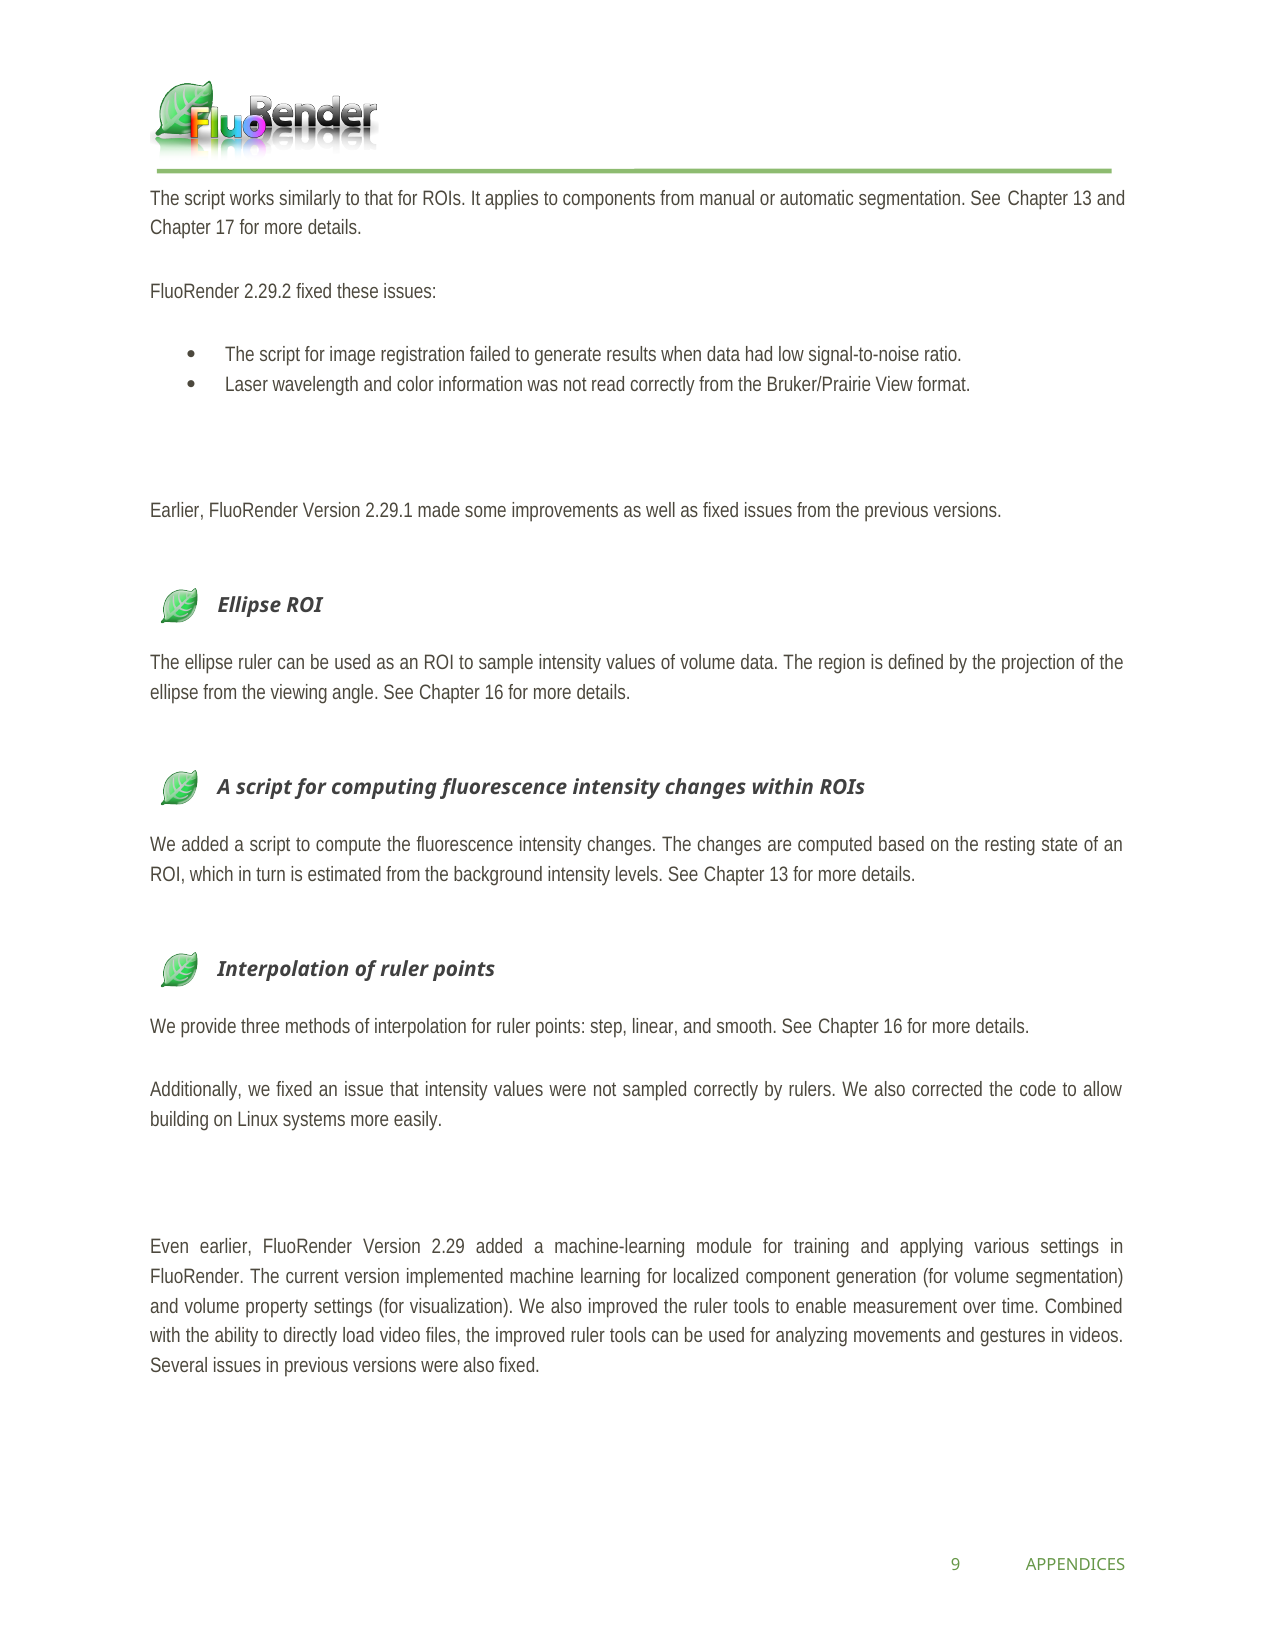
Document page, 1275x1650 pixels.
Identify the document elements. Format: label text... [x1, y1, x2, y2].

picture [150, 760, 208, 816]
text Additionally, we fixed an issue that intensity values were not sampled correctly by rulers. We also corrected the code to allow building on Linux systems more easily. [150, 1077, 1125, 1131]
list Laser wavelength and color information was not read correctly from the Bruker/Prairie View format. [187, 372, 1125, 396]
picture [150, 75, 379, 162]
table_header [150, 743, 217, 832]
text FluoRender 2.29.2 fixed these issues: [150, 278, 1125, 302]
picture [150, 578, 208, 634]
text Earlier, FluoRender Version 2.29.1 made some improvements as well as fixed issues from the previous versions. [150, 498, 1125, 522]
table_header [150, 925, 217, 1014]
list The script for image registration failed to generate results when data had low signal-to-noise ratio. [187, 342, 1125, 366]
text Even earlier, FluoRender Version 2.29 added a machine-learning module for training and applying various settings in FluoRender. The current version implemented machine learning for localized component generation (for volume segmentation) and volume property settings (for visualization). We also improved the ruler tools to enable measurement over time. Combined with the ability to directly load video files, the improved ruler tools can be used for analyzing movements and gestures in videos. Several issues in previous versions were also fixed. [150, 1234, 1125, 1377]
table_header Ellipse ROI [217, 561, 1125, 650]
text The ellipse ruler can be used as an ROI to sample intensity values of volume data. The region is defined by the projection of the ellipse from the viewing angle. See Chapter 16 for more details. [150, 650, 1125, 704]
table_header A script for computing fluorescence intensity changes within ROIs [217, 743, 1125, 832]
table_header Interpolation of ruler points [217, 925, 1125, 1014]
picture [150, 942, 208, 998]
table_header [150, 561, 217, 650]
text We added a script to compute the fluorescence intensity changes. The changes are computed based on the resting state of an ROI, which in turn is estimated from the background intensity levels. See Chapter 13 for more details. [150, 832, 1125, 886]
text The script works similarly to that for ROIs. It applies to components from manual or automatic segmentation. See Chapter 13 and Chapter 17 for more details. [150, 185, 1125, 239]
text We provide three methods of interpolation for ruler points: step, linear, and smooth. See Chapter 16 for more details. [150, 1014, 1125, 1038]
